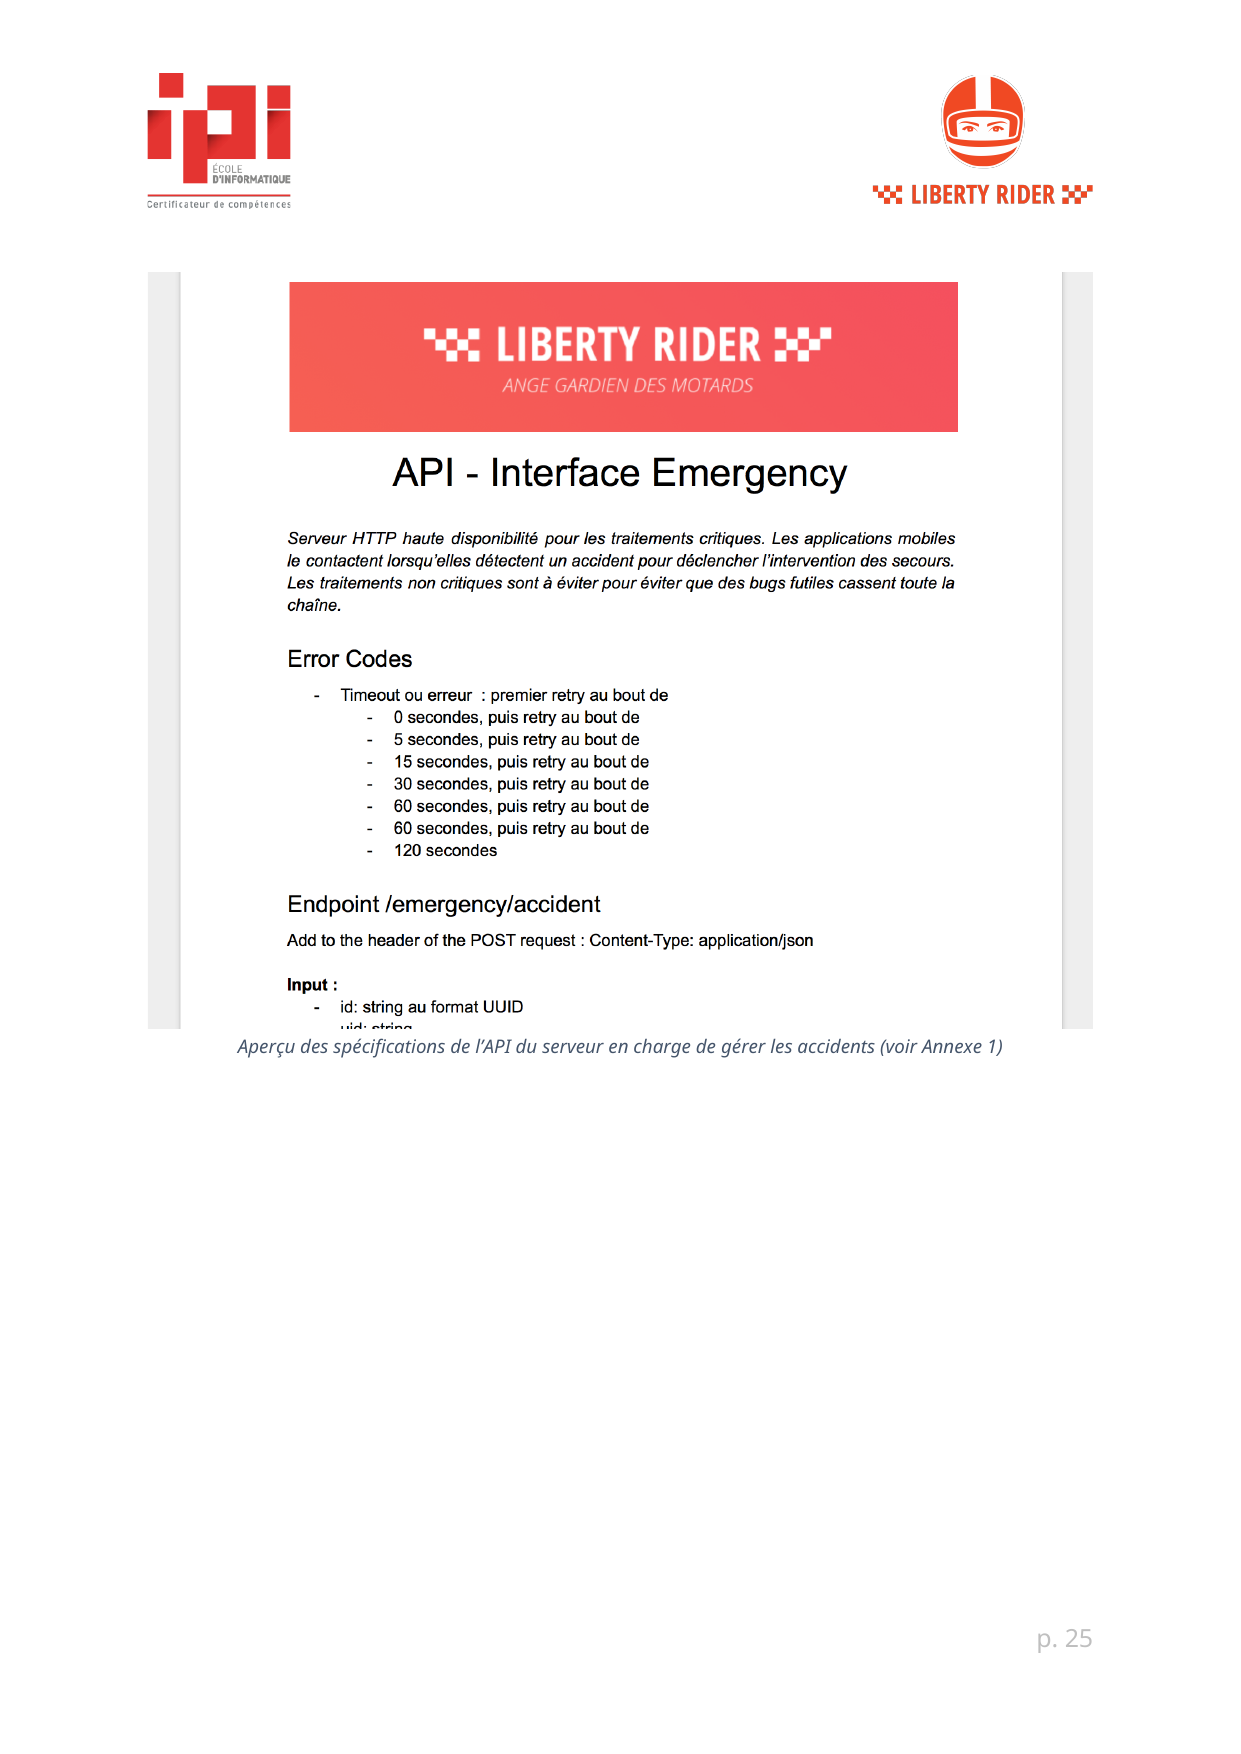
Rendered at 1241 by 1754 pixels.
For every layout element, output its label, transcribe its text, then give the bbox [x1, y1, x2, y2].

picture [147, 272, 1093, 1029]
picture [872, 75, 1093, 209]
text Aperçu des spécifications de l’API du serveur en charge de gérer les accidents (voir Annexe 1) [148, 1033, 1093, 1059]
picture [147, 73, 291, 209]
